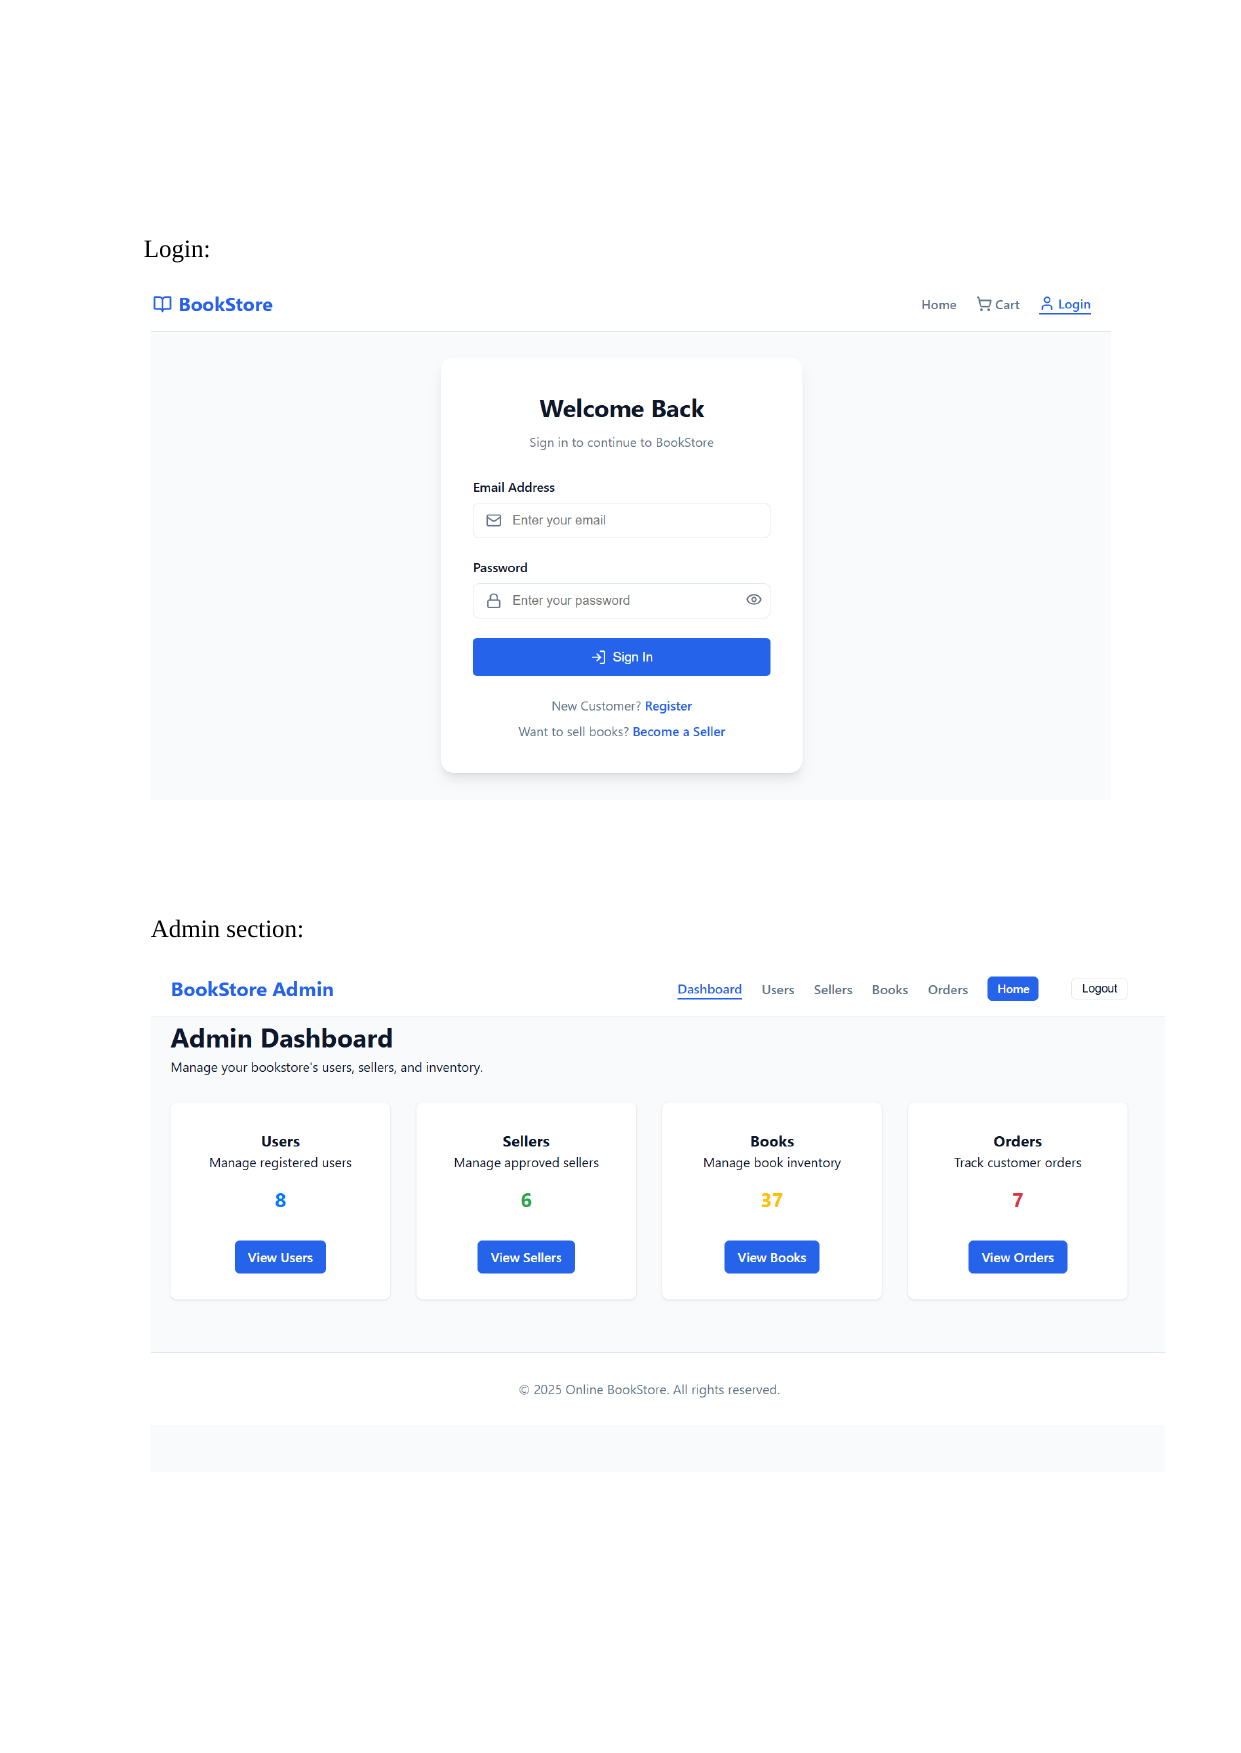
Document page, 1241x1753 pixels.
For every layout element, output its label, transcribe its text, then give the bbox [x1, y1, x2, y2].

picture [150, 972, 1166, 1472]
text Admin section: [151, 914, 1128, 943]
picture [150, 291, 1112, 800]
text Login: [112, 234, 1128, 263]
